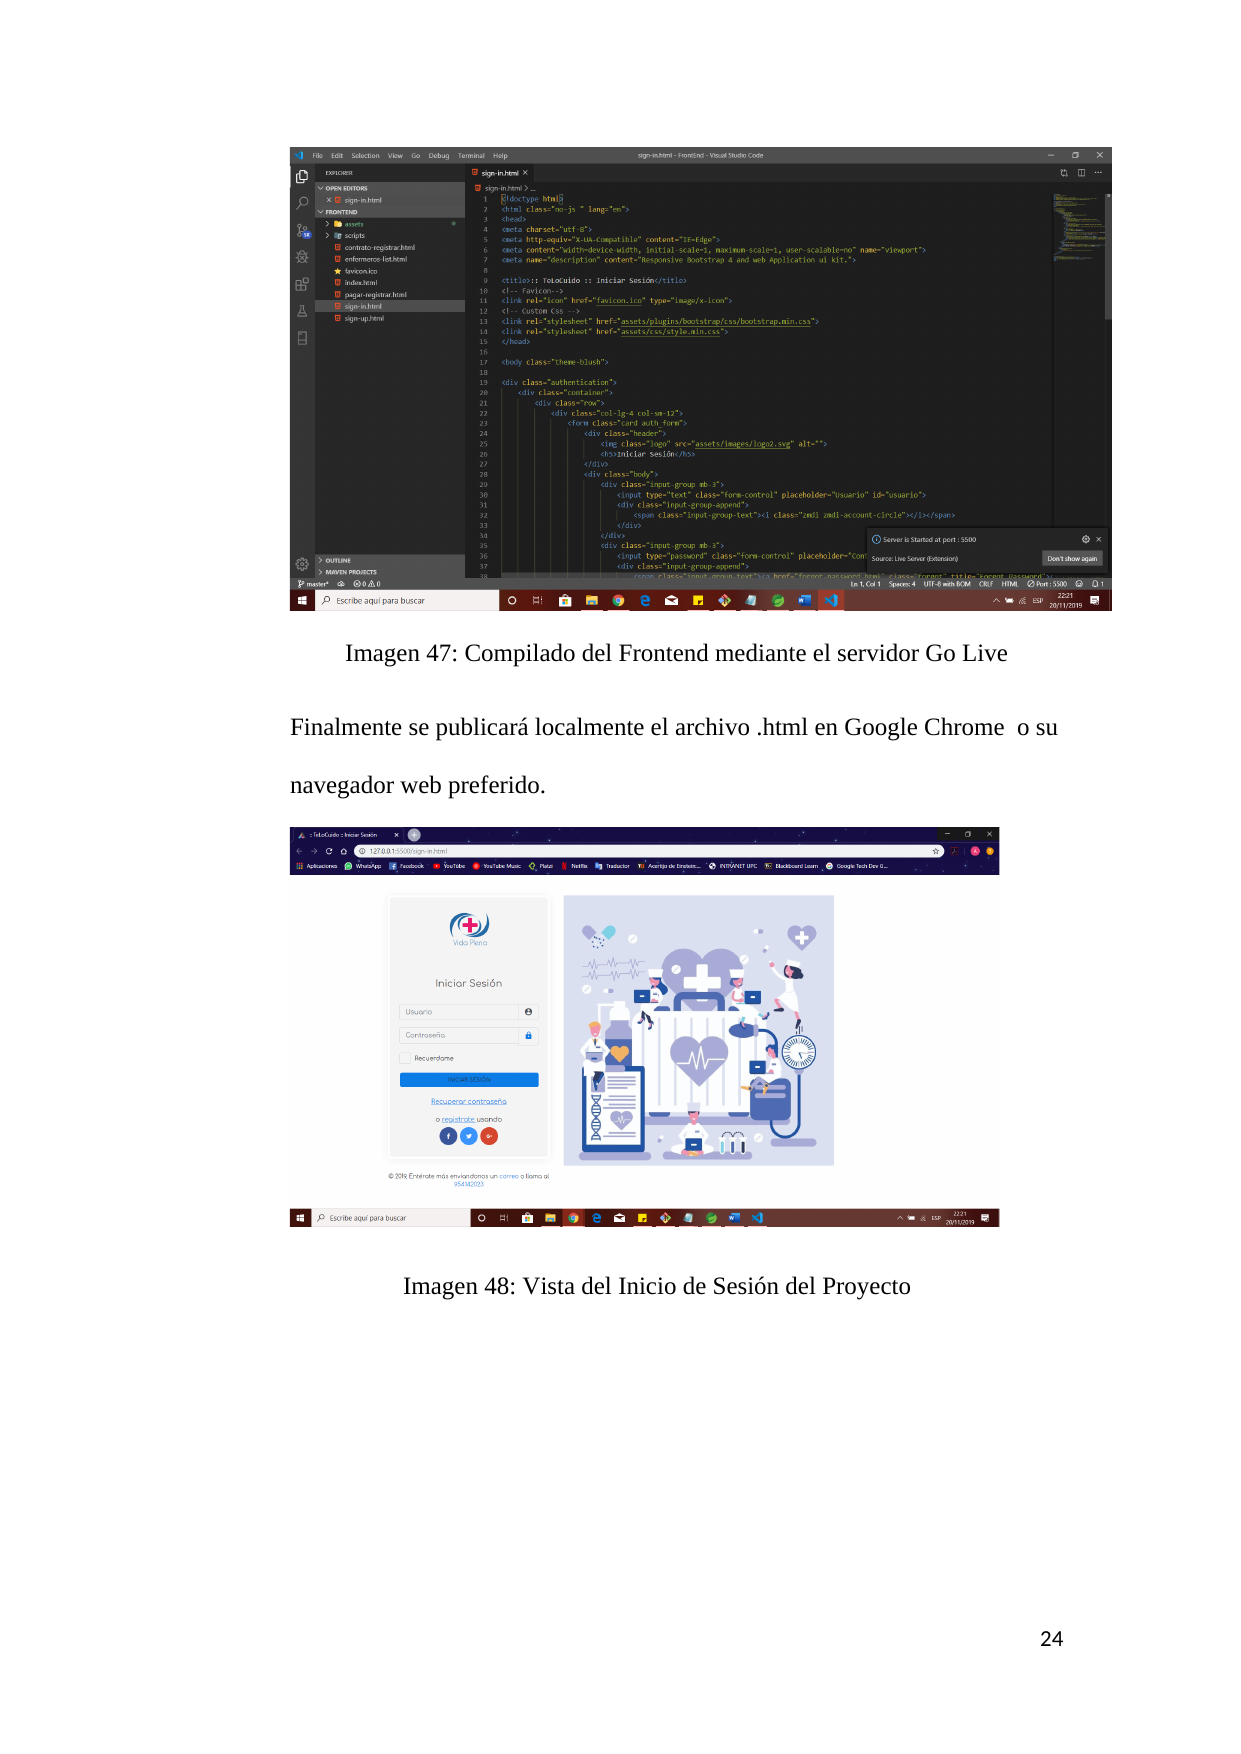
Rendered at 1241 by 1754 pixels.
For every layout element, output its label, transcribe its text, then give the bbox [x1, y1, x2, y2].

text Imagen 48: Vista del Inicio de Sesión del Proyecto [177, 1271, 1063, 1300]
list Imagen 47: Compilado del Frontend mediante el servidor Go Live [216, 638, 1063, 667]
subtitle Finalmente se publicará localmente el archivo .html en Google Chrome o su navegador web preferido. [290, 712, 1063, 798]
picture [289, 827, 1000, 1227]
picture [289, 147, 1112, 611]
